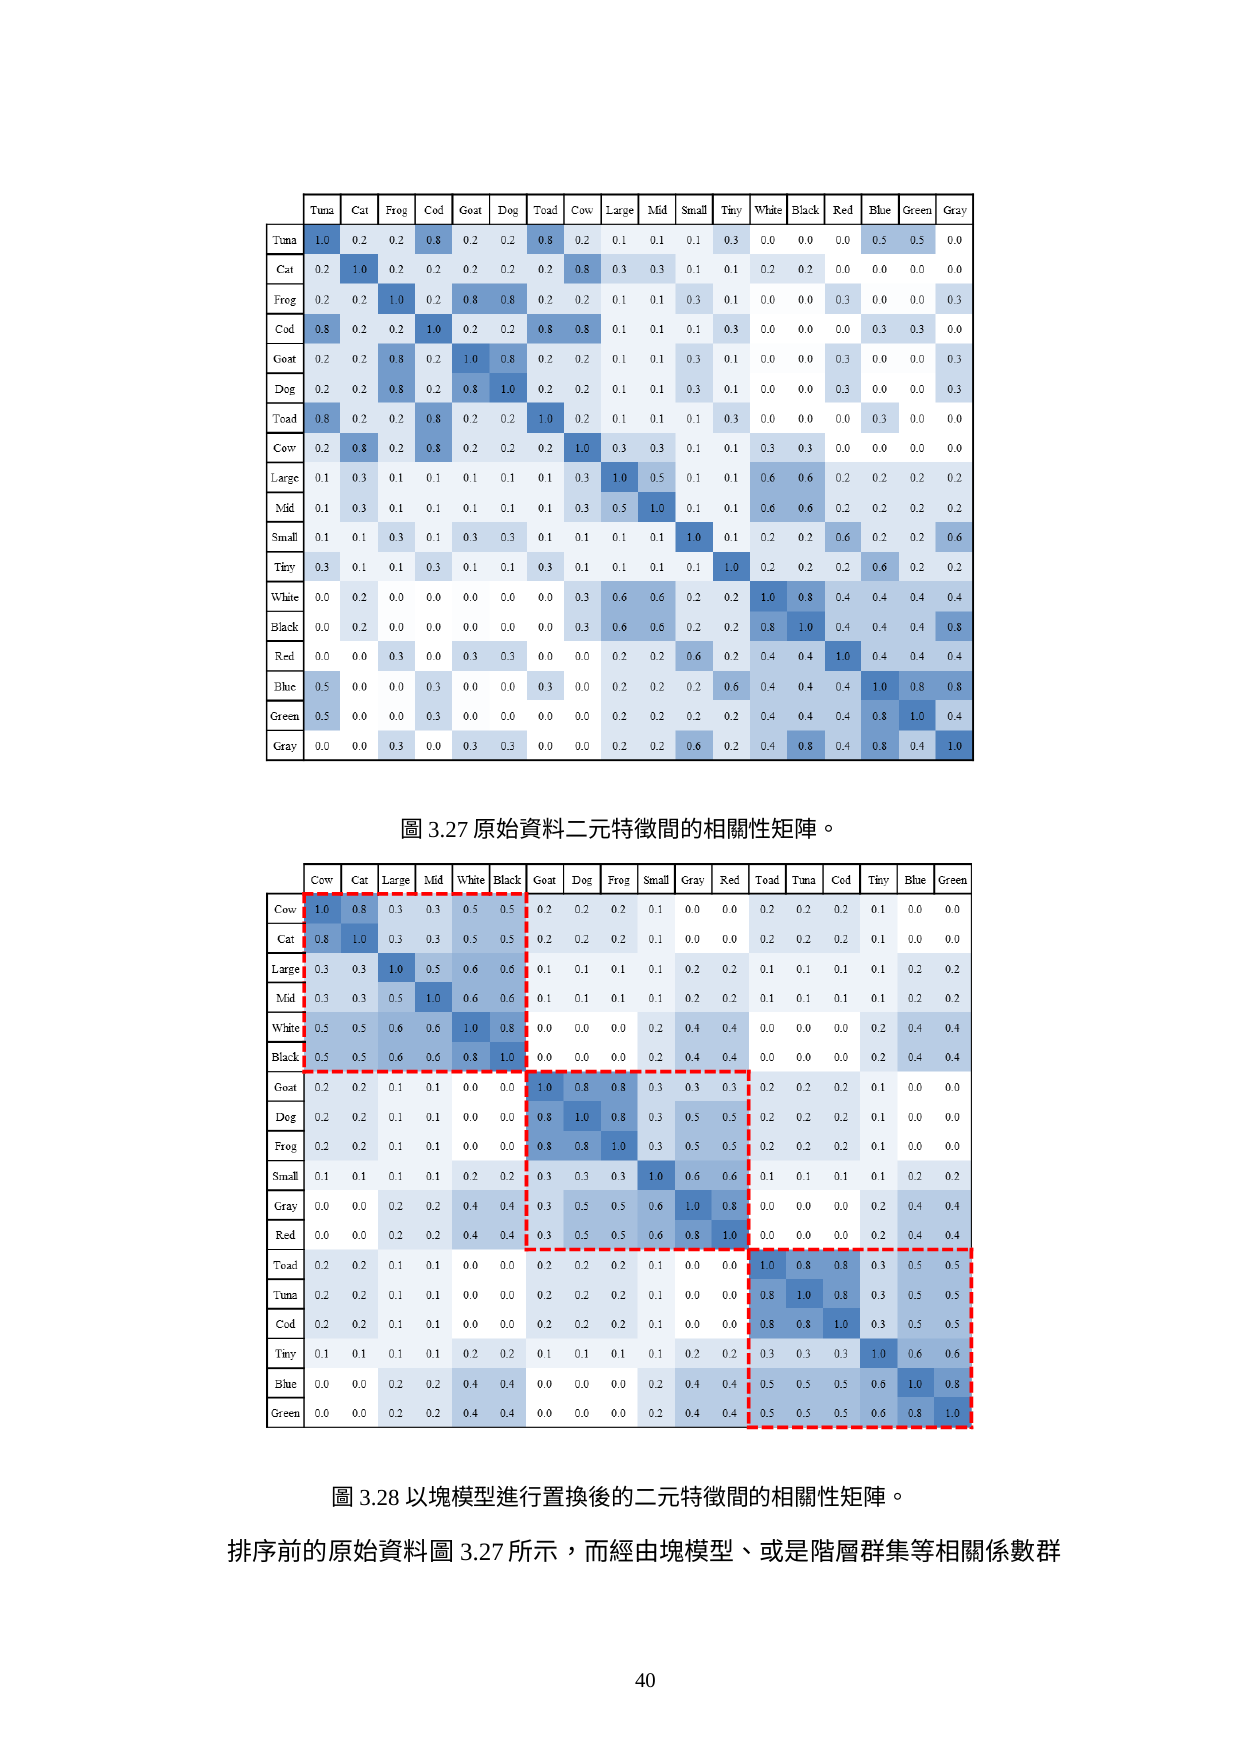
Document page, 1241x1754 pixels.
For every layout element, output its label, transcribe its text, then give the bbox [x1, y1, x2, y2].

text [177, 1531, 1063, 1568]
picture [265, 862, 975, 1431]
picture [265, 193, 975, 762]
